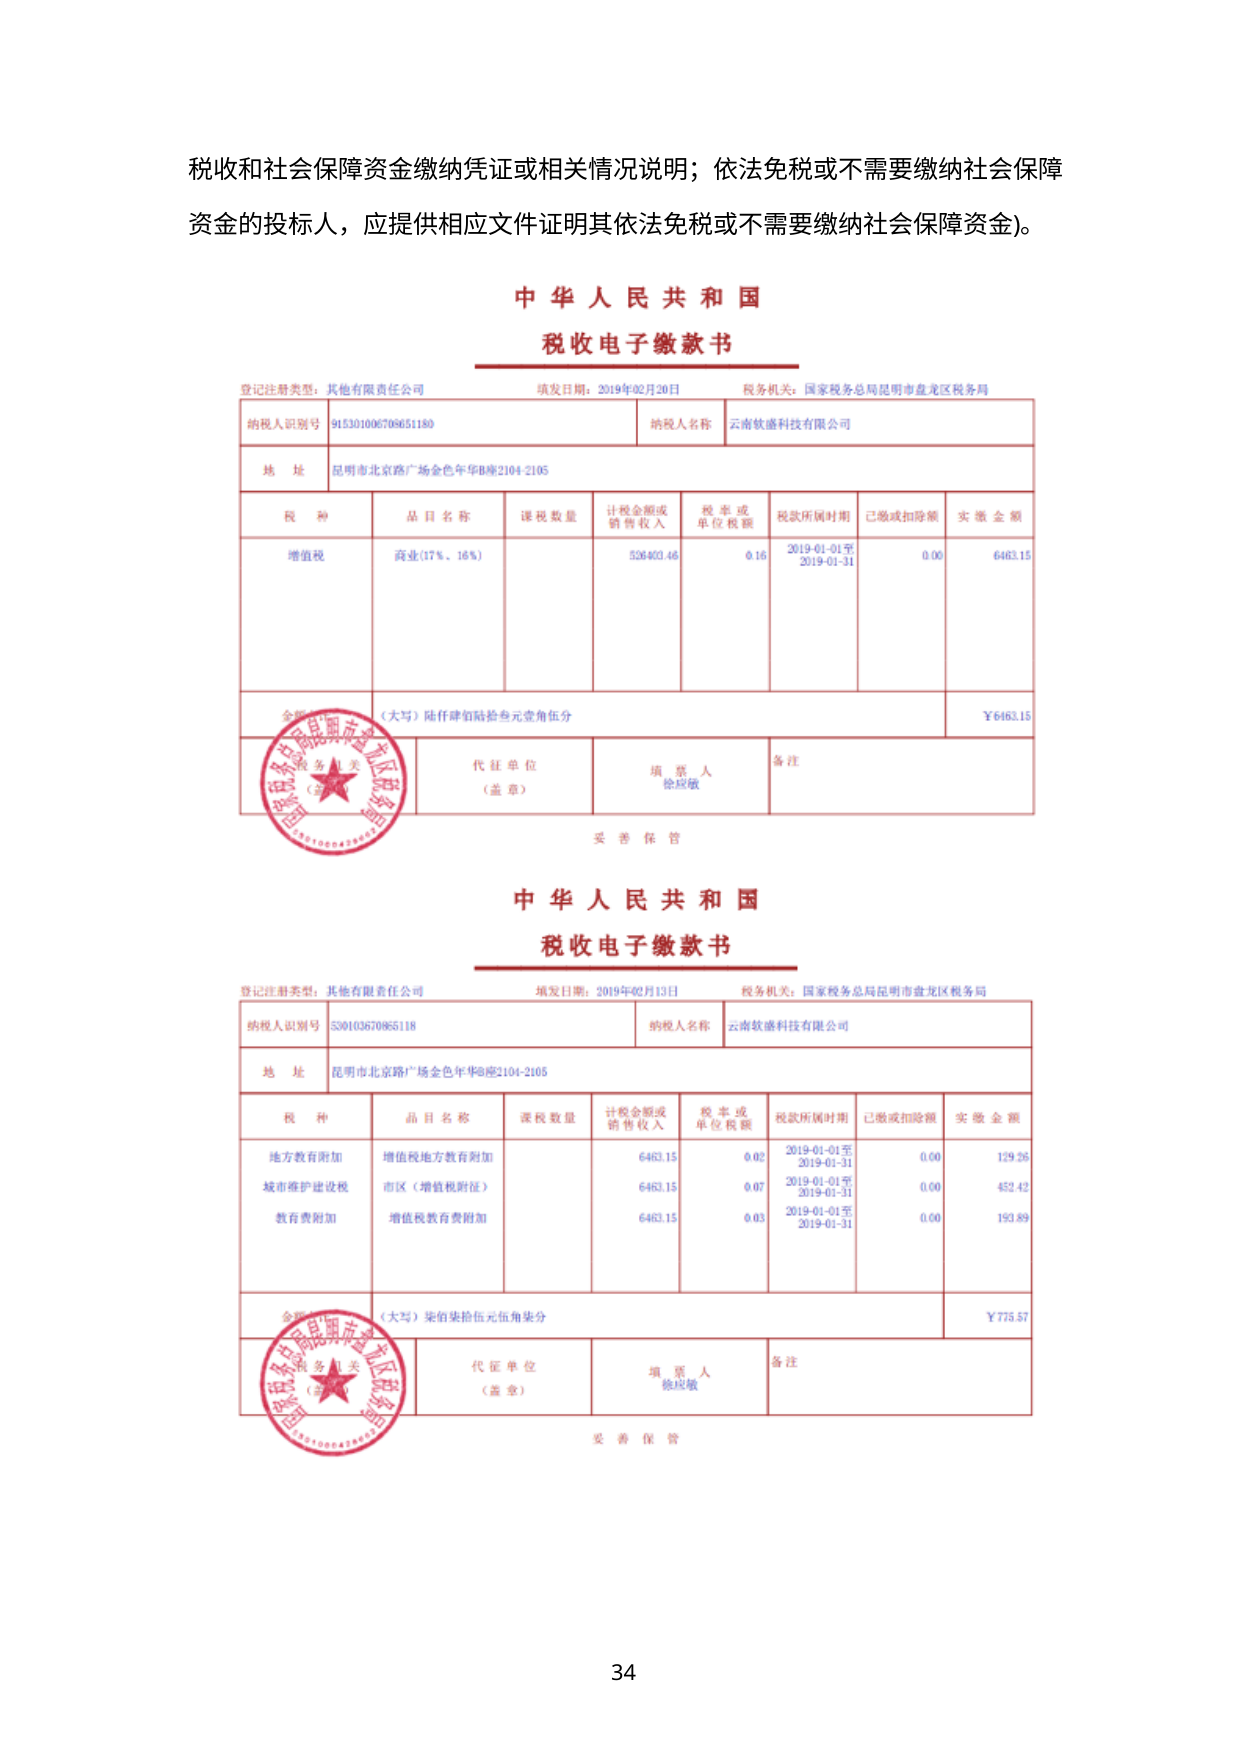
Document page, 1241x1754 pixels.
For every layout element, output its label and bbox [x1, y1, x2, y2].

picture [187, 258, 1053, 1463]
text [188, 150, 1064, 241]
